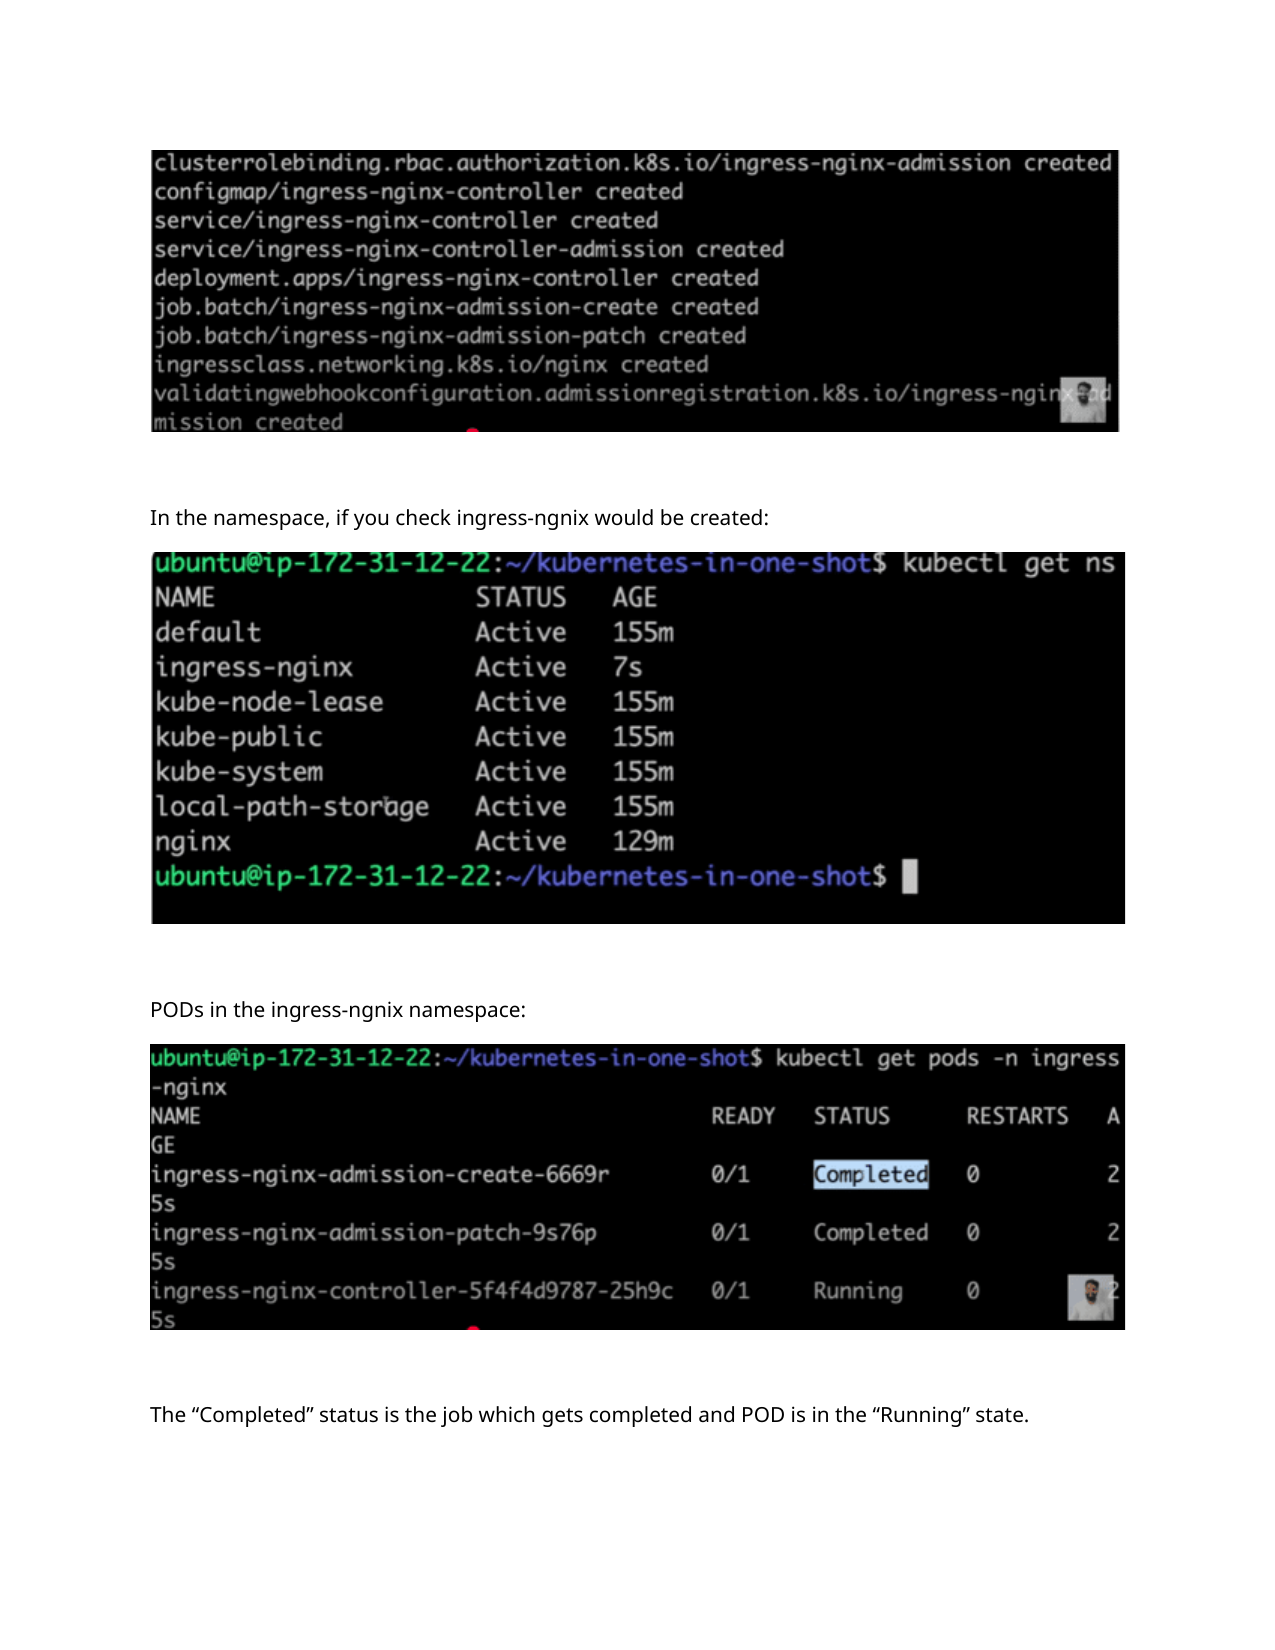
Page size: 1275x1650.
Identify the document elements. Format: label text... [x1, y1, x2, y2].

picture [150, 1044, 1125, 1330]
text The “Completed” status is the job which gets completed and POD is in the “Running” state. [150, 1400, 1125, 1429]
picture [150, 552, 1125, 924]
text PODs in the ingress-ngnix namespace: [150, 995, 1125, 1023]
picture [150, 150, 1125, 432]
text In the namespace, if you check ingress-ngnix would be created: [150, 503, 1125, 531]
